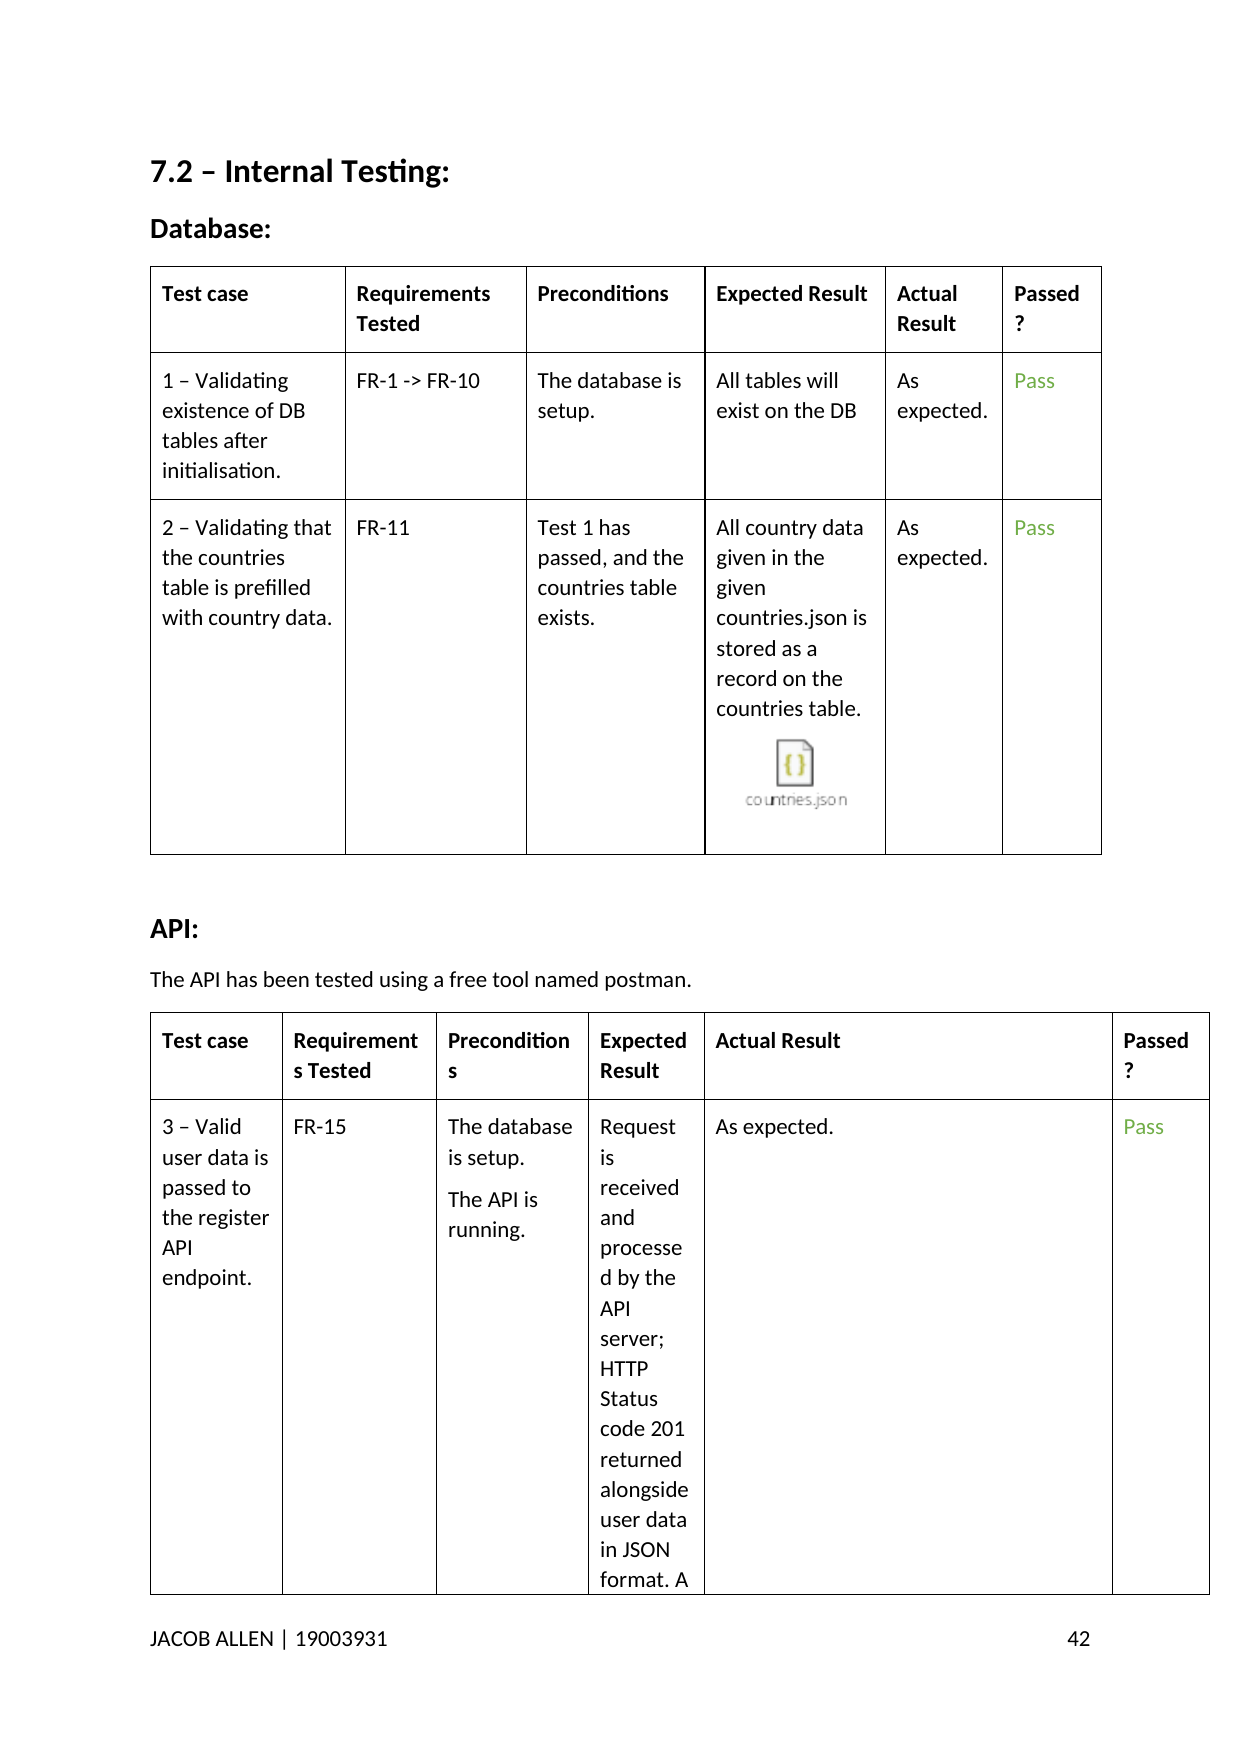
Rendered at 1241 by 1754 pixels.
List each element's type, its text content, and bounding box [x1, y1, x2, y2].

table_cell All tables will exist on the DB [706, 353, 885, 499]
table_header Preconditions [437, 1013, 588, 1099]
table_header Expected Result [589, 1013, 704, 1099]
table_header Test case [151, 267, 345, 352]
table_header Preconditions [527, 267, 704, 352]
table_header Expected Result [706, 267, 885, 352]
table_header Passed? [1113, 1013, 1209, 1099]
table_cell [151, 1100, 282, 1593]
table_cell Pass [1113, 1100, 1209, 1593]
text The API has been tested using a free tool named postman. [150, 965, 1090, 993]
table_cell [589, 1100, 704, 1593]
text 7.2 – Internal Testing: [150, 150, 1090, 191]
table_header Requirements Tested [346, 267, 526, 352]
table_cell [437, 1100, 588, 1593]
table_cell As expected. [886, 500, 1002, 854]
table_cell 1 – Validating existence of DB tables after initialisation. [151, 353, 345, 499]
table_header Passed? [1003, 267, 1101, 352]
text Database: [150, 211, 1090, 246]
text API: [150, 910, 1090, 946]
table_cell FR-1 -> FR-10 [346, 353, 526, 499]
table_cell FR-15 [283, 1100, 436, 1593]
table_cell FR-11 [346, 500, 526, 854]
table_cell The database is setup. [527, 353, 704, 499]
table_cell Pass [1003, 353, 1101, 499]
table_cell 2 – Validating that the countries table is prefilled with country data. [151, 500, 345, 854]
table_header Actual Result [886, 267, 1002, 352]
table_header Requirements Tested [283, 1013, 436, 1099]
table_header Test case [151, 1013, 282, 1099]
table_cell As expected. [705, 1100, 1112, 1593]
table_cell Test 1 has passed, and the countries table exists. [527, 500, 704, 854]
table_cell As expected. [886, 353, 1002, 499]
table_cell Pass [1003, 500, 1101, 854]
table_cell All country data given in the given countries.json is stored as a record on the countries table. [706, 500, 885, 854]
table_header Actual Result [705, 1013, 1112, 1099]
